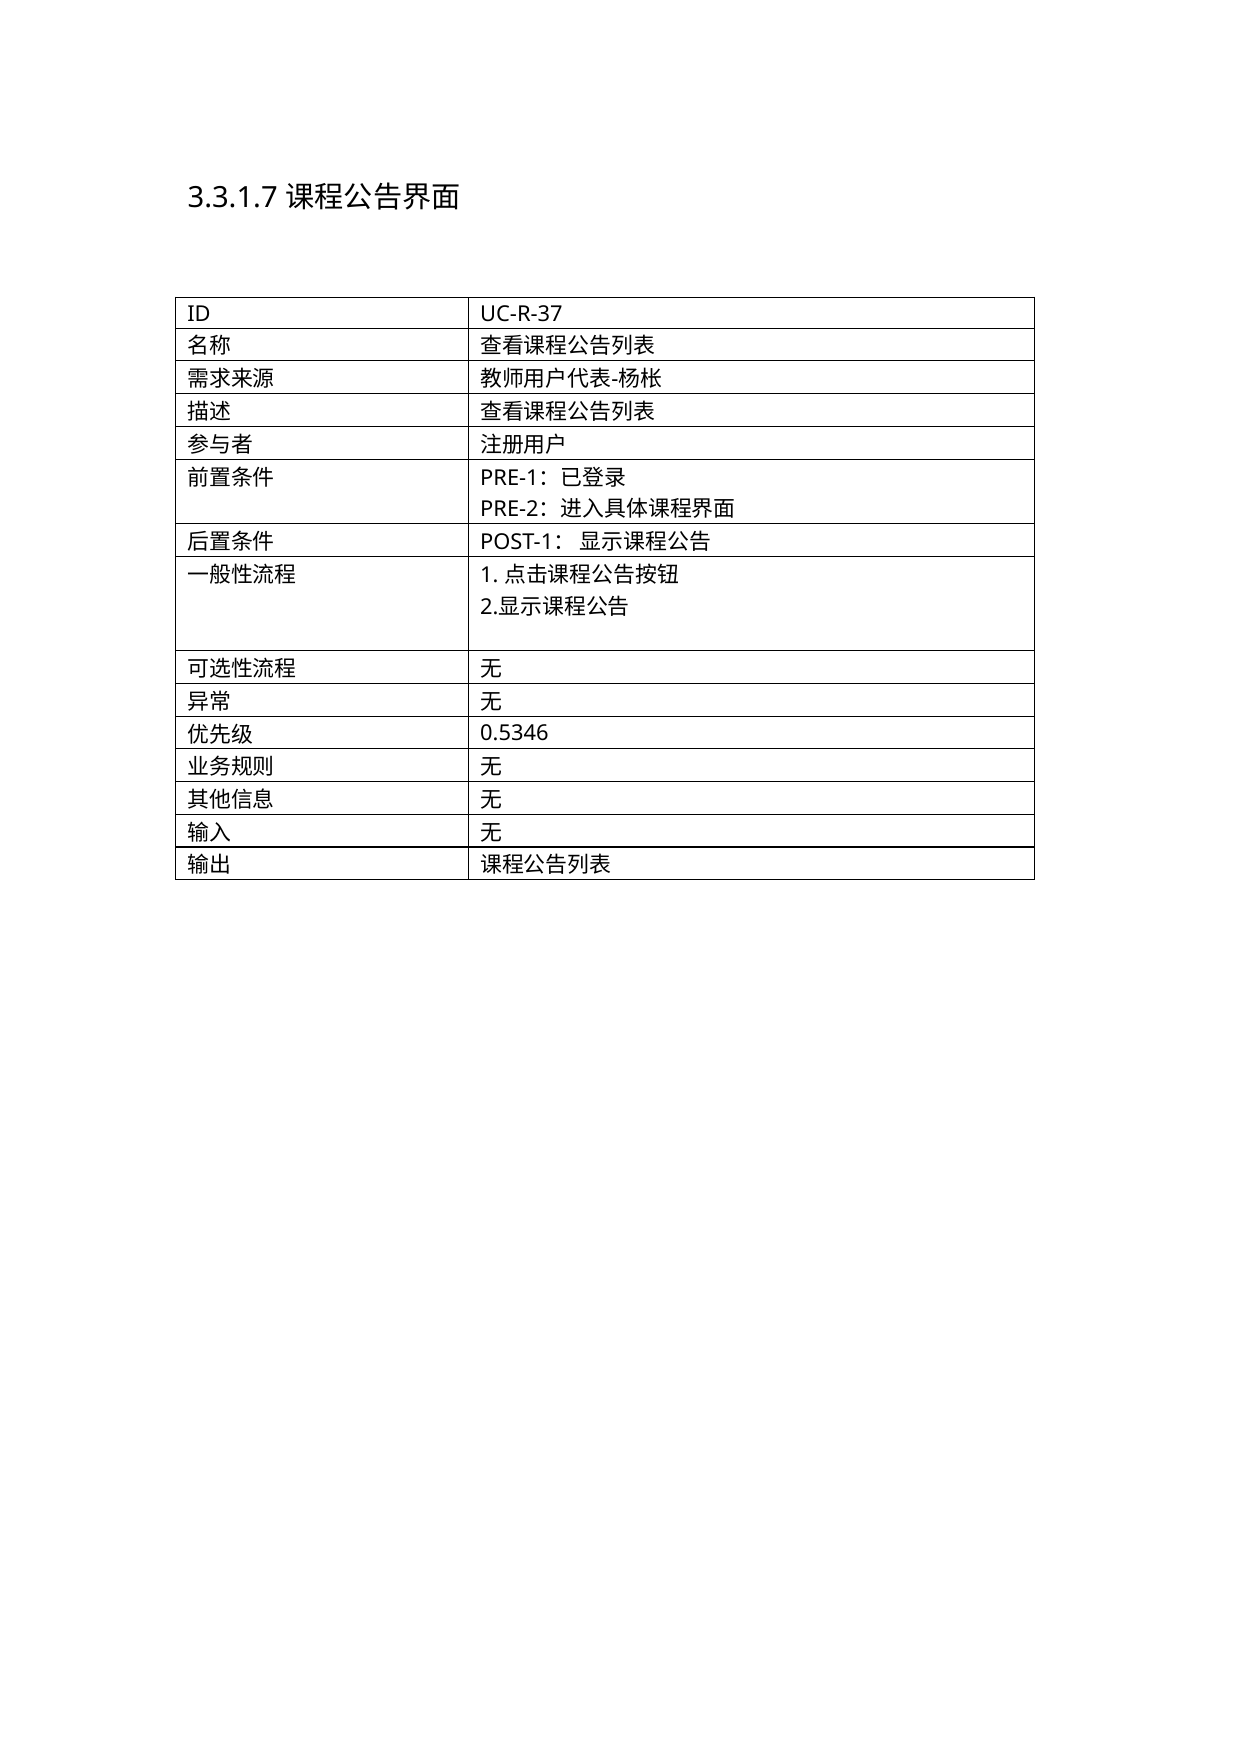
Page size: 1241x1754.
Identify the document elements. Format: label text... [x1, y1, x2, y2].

table_cell 后置条件 [176, 524, 468, 556]
table_header ID [176, 298, 468, 327]
table_cell 名称 [176, 329, 468, 360]
table_cell 一般性流程 [176, 557, 468, 650]
table_cell 需求来源 [176, 361, 468, 393]
table_cell 无 [469, 749, 1034, 781]
table_cell 无 [469, 684, 1034, 716]
table_cell 异常 [176, 684, 468, 716]
table_cell 其他信息 [176, 782, 468, 814]
table_cell 无 [469, 651, 1034, 683]
table_cell 描述 [176, 394, 468, 426]
table_cell 输入 [176, 815, 468, 846]
table_cell PRE-1：已登录 PRE-2：进入具体课程界面 [469, 460, 1034, 523]
table_cell 输出 [176, 848, 468, 879]
table_cell 优先级 [176, 717, 468, 748]
table_cell 查看课程公告列表 [469, 394, 1034, 426]
table_cell 课程公告列表 [469, 848, 1034, 879]
table_cell 参与者 [176, 427, 468, 458]
table_cell 教师用户代表-杨枨 [469, 361, 1034, 393]
table_cell 无 [469, 815, 1034, 846]
table_cell 查看课程公告列表 [469, 329, 1034, 360]
table_cell 可选性流程 [176, 651, 468, 683]
table_cell 注册用户 [469, 427, 1034, 458]
table_cell 1. 点击课程公告按钮 2.显示课程公告 [469, 557, 1034, 650]
table_cell 前置条件 [176, 460, 468, 523]
subtitle 3.3.1.7 课程公告界面 [187, 162, 1053, 227]
table_cell POST-1： 显示课程公告 [469, 524, 1034, 556]
table_cell 业务规则 [176, 749, 468, 781]
table_header UC-R-37 [469, 298, 1034, 327]
table_cell 无 [469, 782, 1034, 814]
table_cell 0.5346 [469, 717, 1034, 748]
